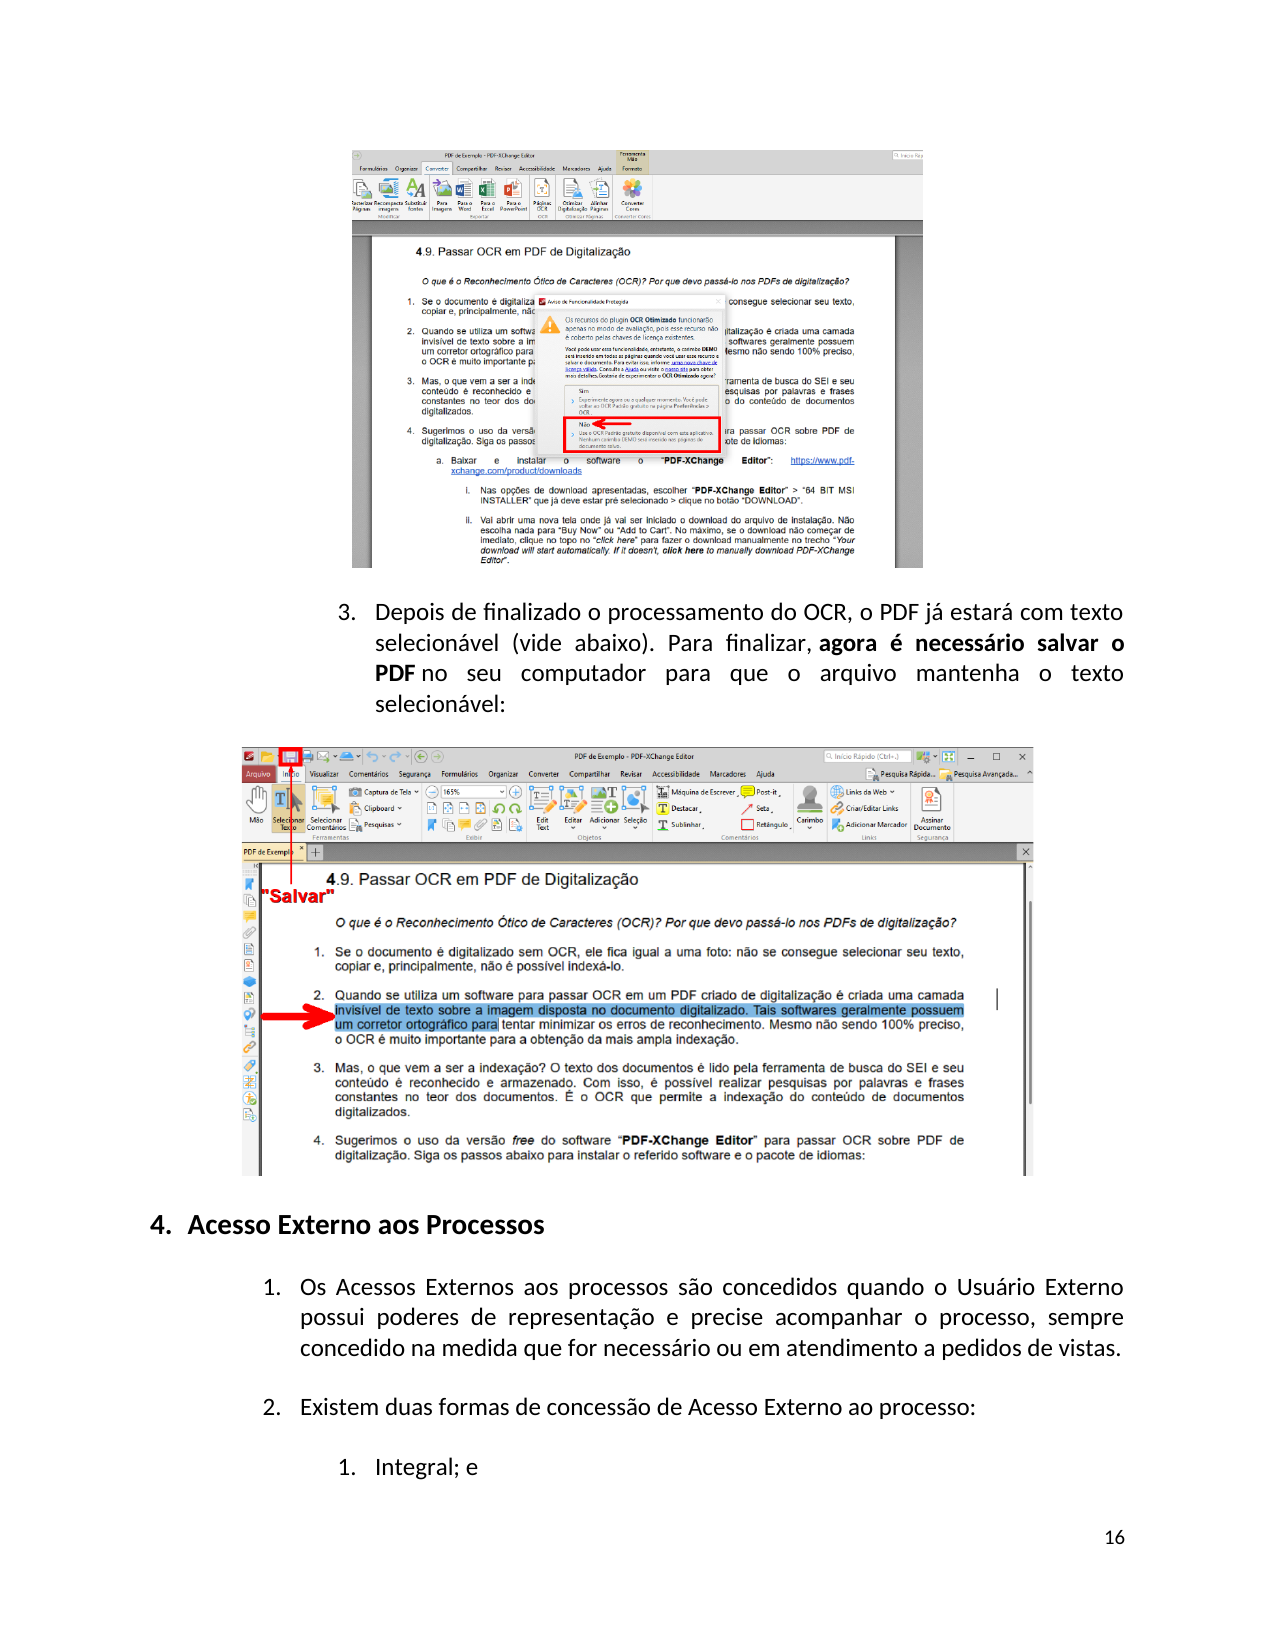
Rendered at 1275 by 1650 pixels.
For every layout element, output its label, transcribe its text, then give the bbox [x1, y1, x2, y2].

list Integral; e [337, 1451, 1125, 1482]
subtitle Acesso Externo aos Processos [150, 1206, 1125, 1242]
list Os Acessos Externos aos processos são concedidos quando o Usuário Externo possui poderes de representação e precise acompanhar o processo, sempre concedido na medida que for necessário ou em atendimento a pedidos de vistas. [262, 1271, 1125, 1362]
list Depois de finalizado o processamento do OCR, o PDF já estará com texto selecionável (vide abaixo). Para finalizar, agora é necessário salvar o PDF no seu computador para que o arquivo mantenha o texto selecionável: [337, 596, 1125, 718]
list Existem duas formas de concessão de Acesso Externo ao processo: [262, 1391, 1125, 1422]
picture [352, 150, 923, 568]
picture [241, 747, 1034, 1176]
